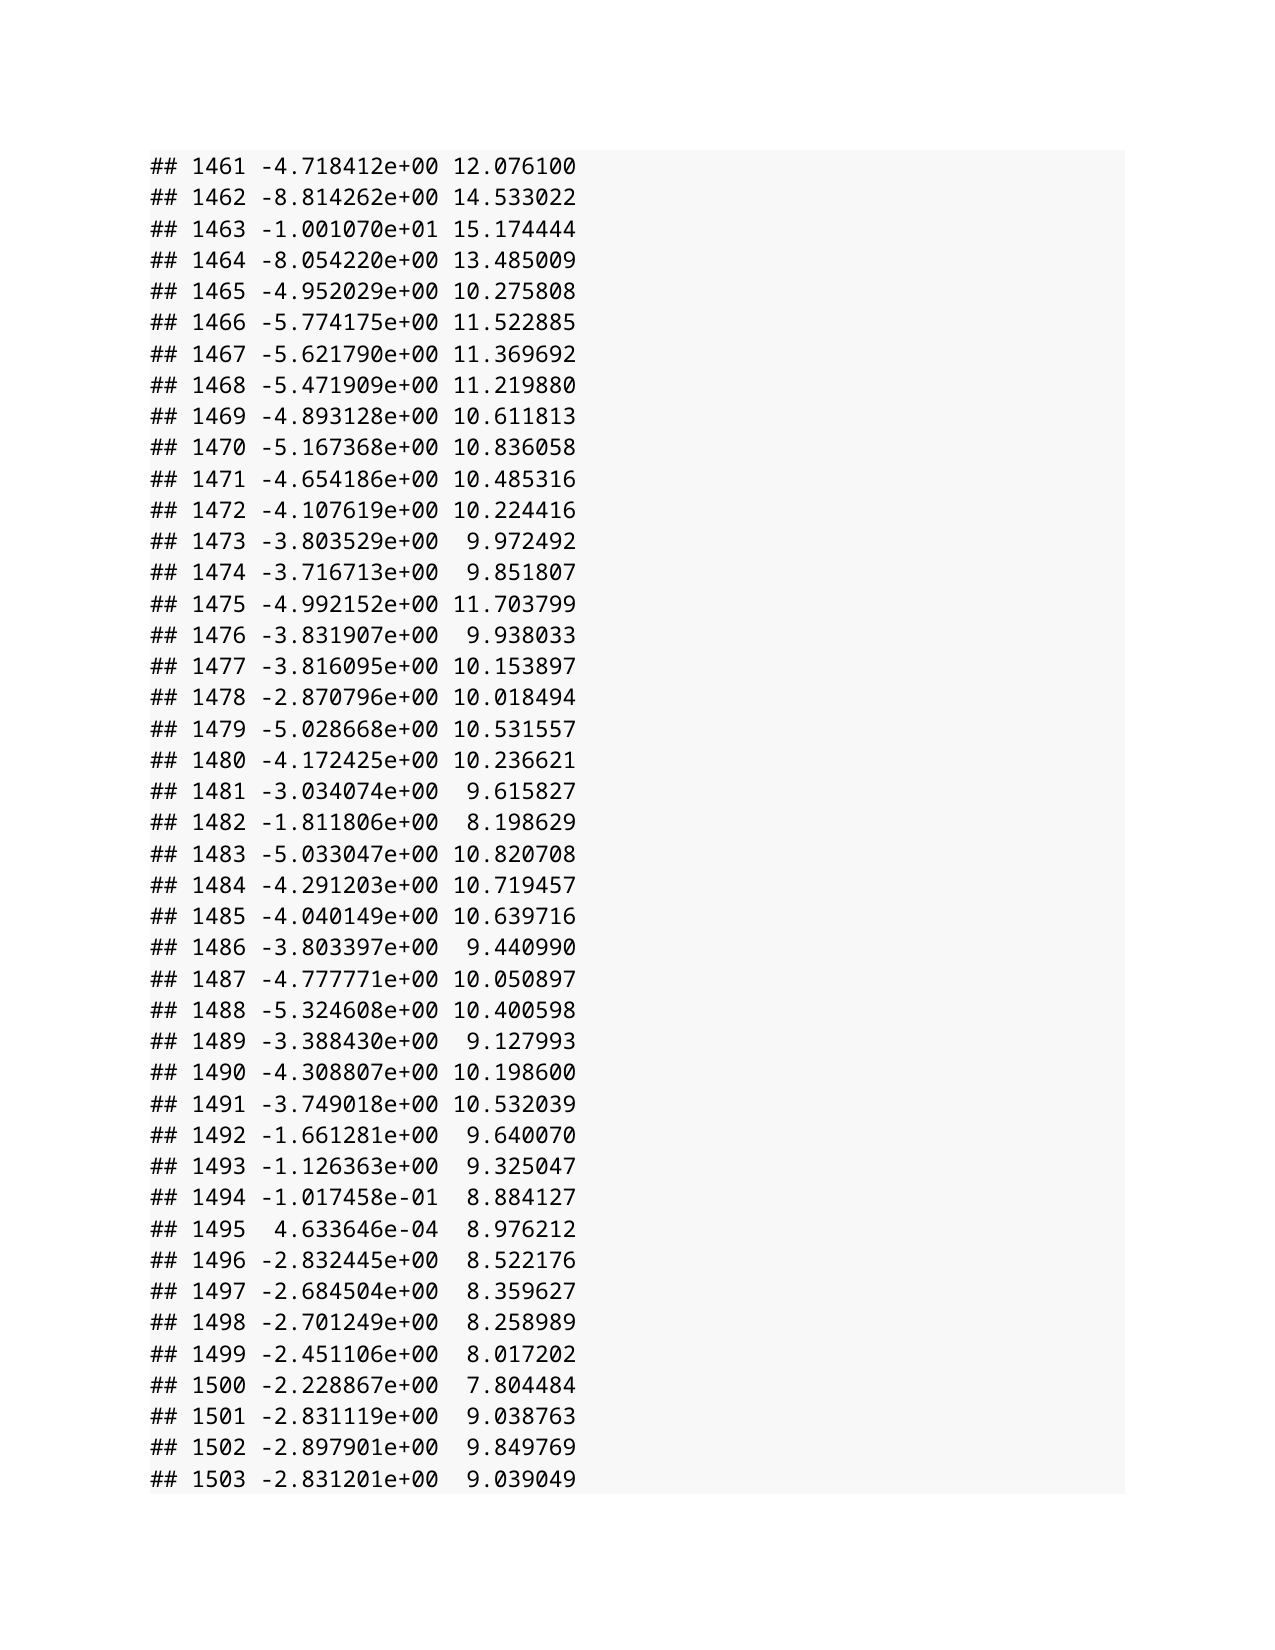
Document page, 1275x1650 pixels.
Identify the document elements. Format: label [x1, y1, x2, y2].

text [150, 150, 1125, 1494]
